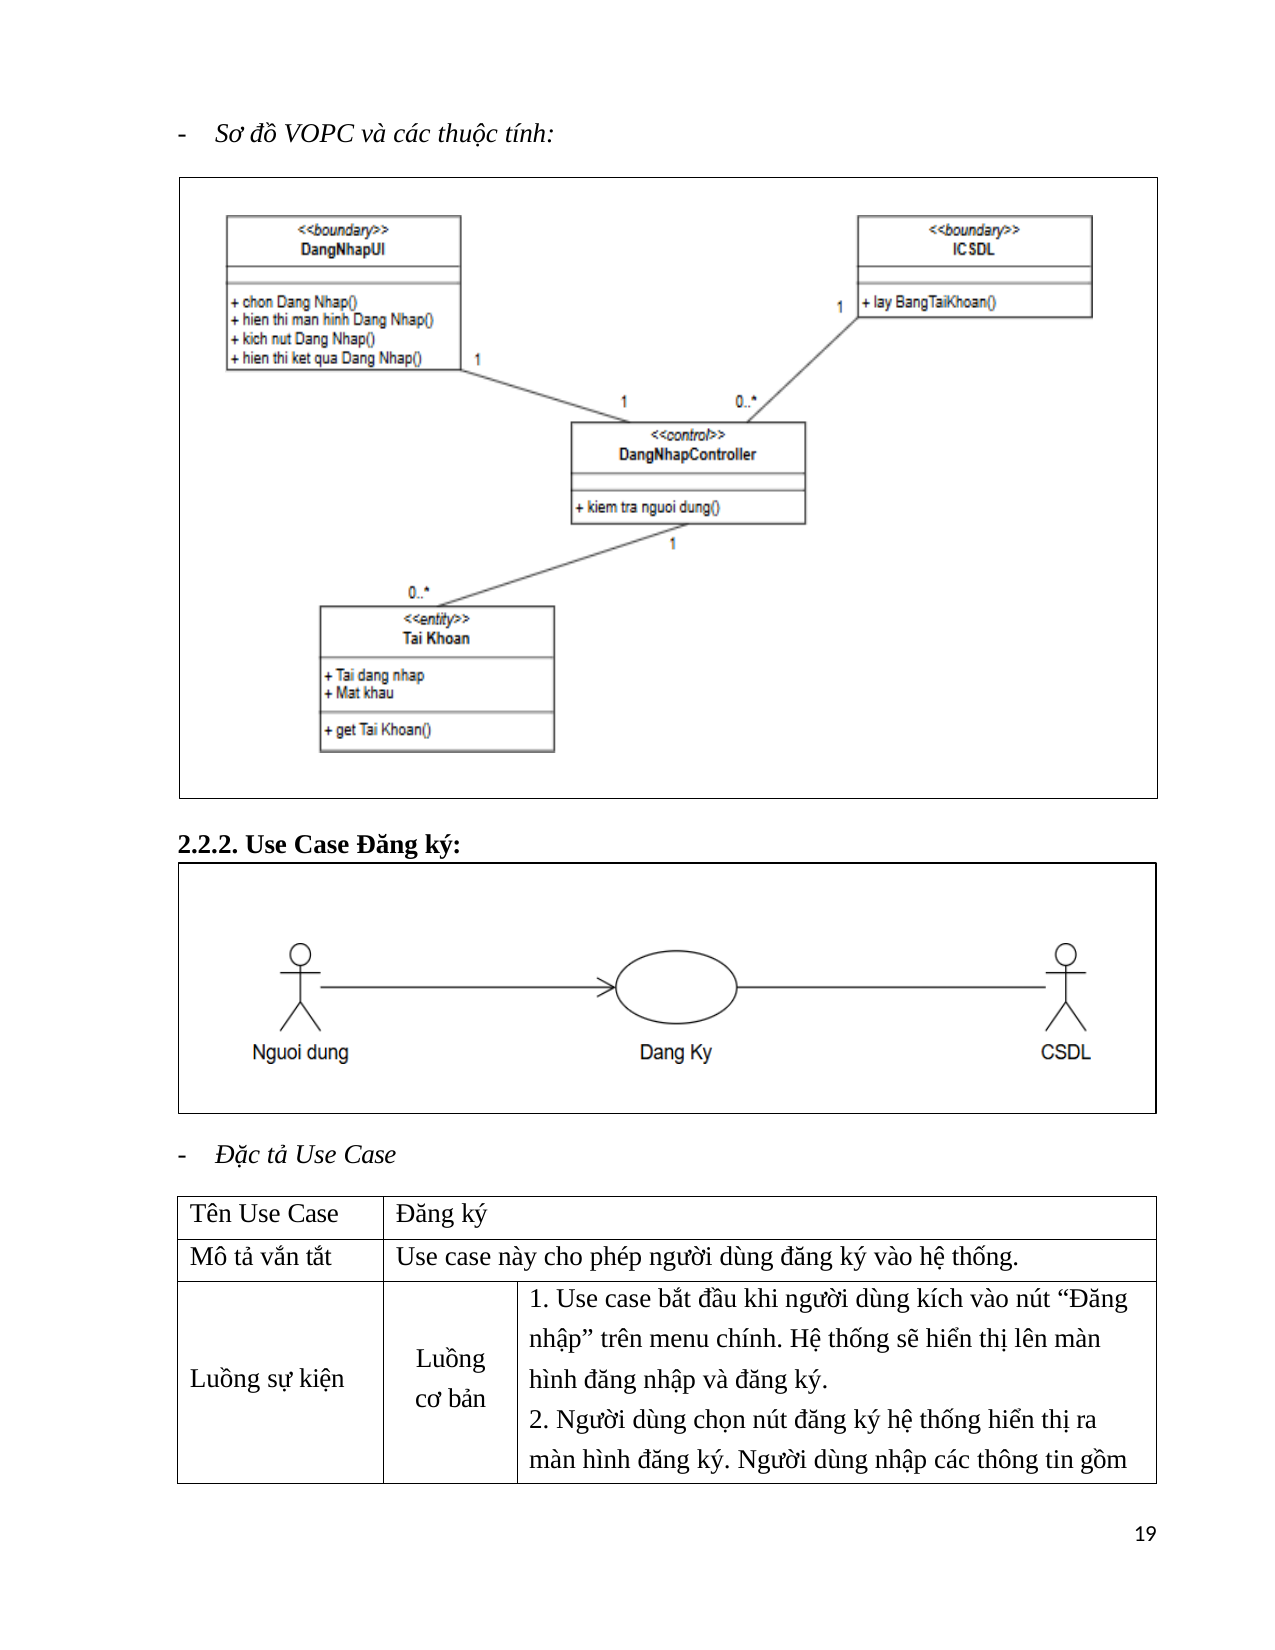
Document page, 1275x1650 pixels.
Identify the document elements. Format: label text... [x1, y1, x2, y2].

table_header Tên Use Case [178, 1197, 383, 1238]
picture [253, 943, 1091, 1064]
table_cell Luồng sự kiện [178, 1282, 383, 1483]
subtitle Use Case Đăng ký: [177, 203, 1162, 859]
table_header Đăng ký [384, 1197, 1156, 1238]
table_cell Use case này cho phép người dùng đăng ký vào hệ thống. [384, 1240, 1156, 1281]
table_cell Use case bắt đầu khi người dùng kích vào nút “Đăng nhập” trên menu chính. Hệ thống sẽ hiển thị lên màn hình đăng nhập và đăng ký. Người dùng chọn nút đăng ký hệ thống hiển thị ra màn hình đăng ký. Người dùng nhập các thông tin gồm [518, 1282, 1156, 1483]
table_cell Luồng cơ bản [384, 1282, 517, 1483]
list Đặc tả Use Case [177, 1138, 1162, 1169]
list Sơ đồ VOPC và các thuộc tính: [177, 117, 1162, 148]
table_cell Mô tả vắn tắt [178, 1240, 383, 1281]
